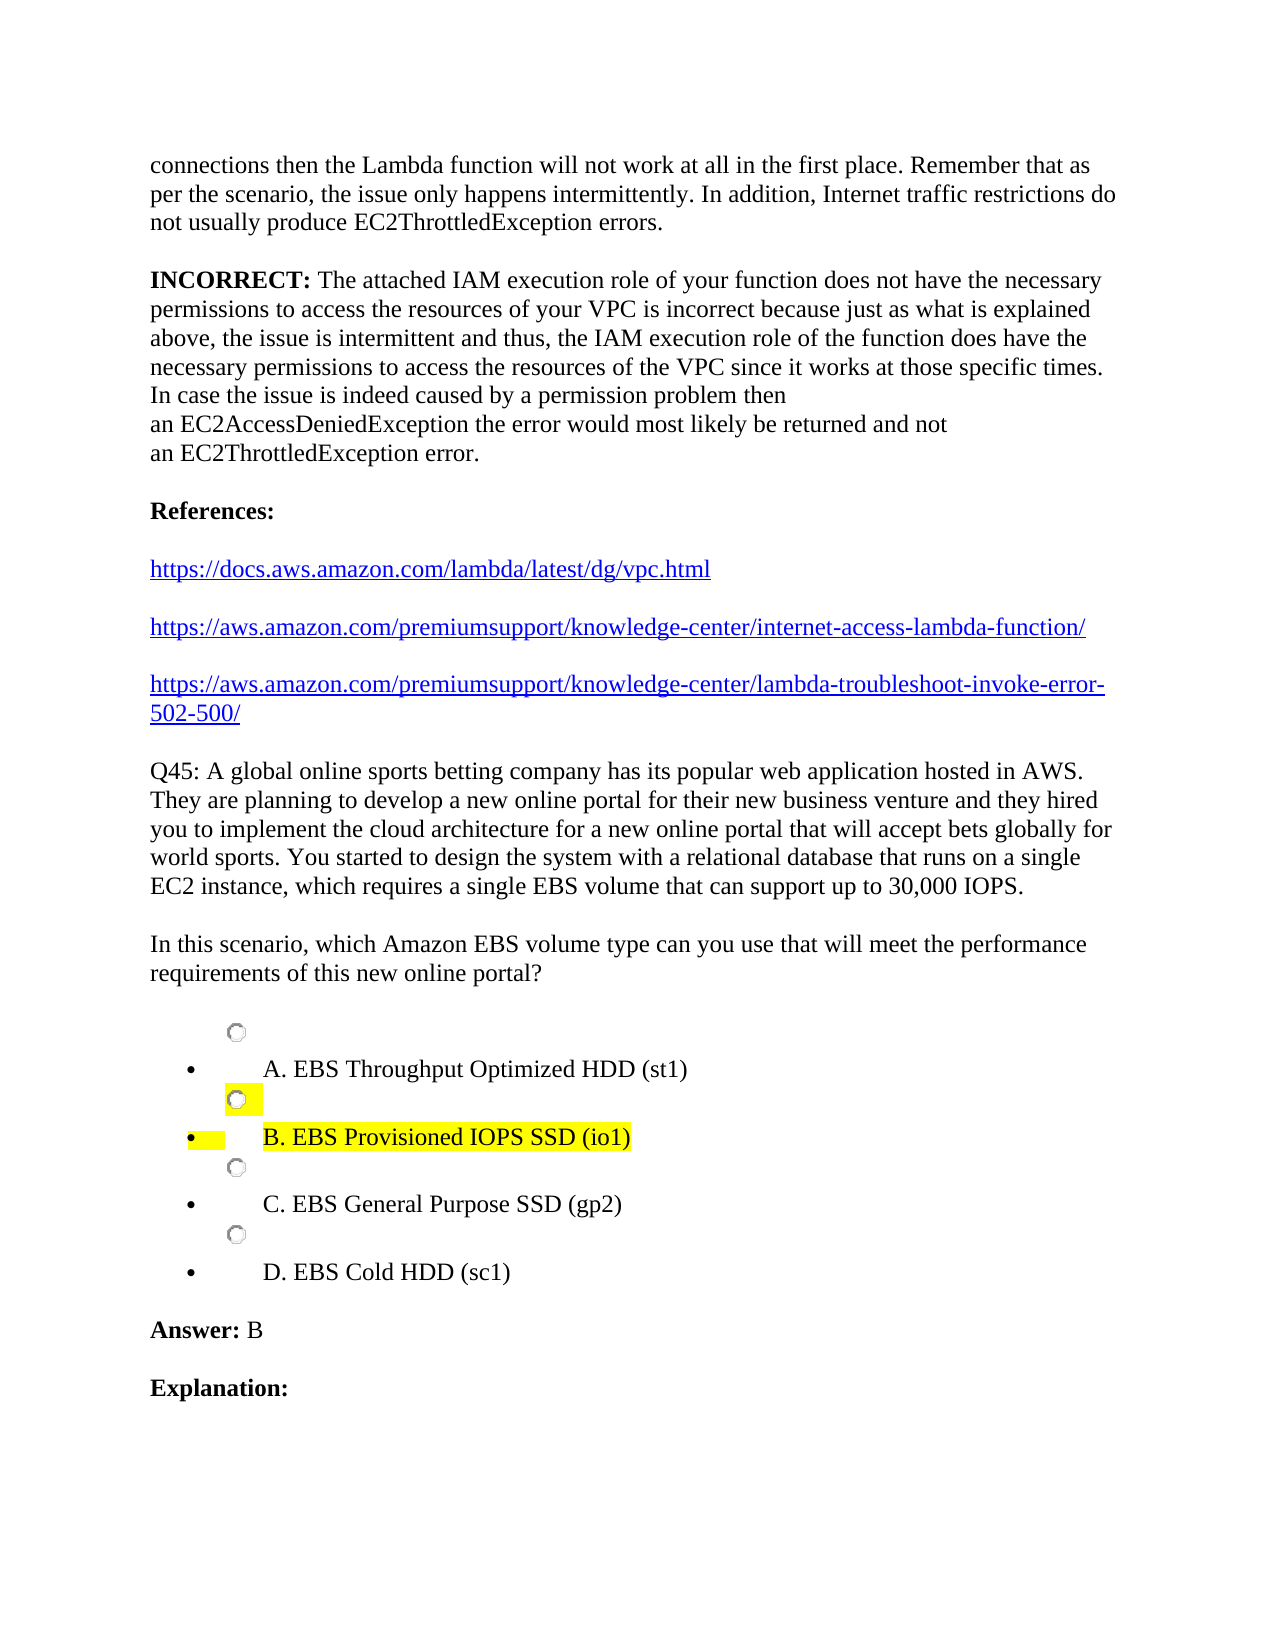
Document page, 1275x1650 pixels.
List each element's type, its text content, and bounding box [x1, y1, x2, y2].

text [150, 150, 1125, 236]
text https://docs.aws.amazon.com/lambda/latest/dg/vpc.html [150, 554, 1125, 582]
text In this scenario, which Amazon EBS volume type can you use that will meet the performance requirements of this new online portal? [150, 929, 1125, 987]
list A. EBS Throughput Optimized HDD (st1) [187, 1016, 1125, 1083]
text https://aws.amazon.com/premiumsupport/knowledge-center/internet-access-lambda-function/ [150, 612, 1125, 640]
list D. EBS Cold HDD (sc1) [187, 1218, 1125, 1286]
list B. EBS Provisioned IOPS SSD (io1) [187, 1083, 1125, 1151]
text INCORRECT: The attached IAM execution role of your function does not have the necessary permissions to access the resources of your VPC is incorrect because just as what is explained above, the issue is intermittent and thus, the IAM execution role of the function does have the necessary permissions to access the resources of the VPC since it works at those specific times. In case the issue is indeed caused by a permission problem then an EC2AccessDeniedException the error would most likely be returned and not an EC2ThrottledException error. [150, 265, 1125, 467]
text https://aws.amazon.com/premiumsupport/knowledge-center/lambda-troubleshoot-invoke-error-502-500/ [150, 669, 1125, 727]
list C. EBS General Purpose SSD (gp2) [187, 1151, 1125, 1218]
text Answer: B [150, 1315, 1125, 1344]
text Explanation: [150, 1373, 1125, 1402]
text Q45: A global online sports betting company has its popular web application hosted in AWS. They are planning to develop a new online portal for their new business venture and they hired you to implement the cloud architecture for a new online portal that will accept bets globally for world sports. You started to design the system with a relational database that runs on a single EC2 instance, which requires a single EBS volume that can support up to 30,000 IOPS. [150, 756, 1125, 900]
text References: [150, 496, 1125, 524]
